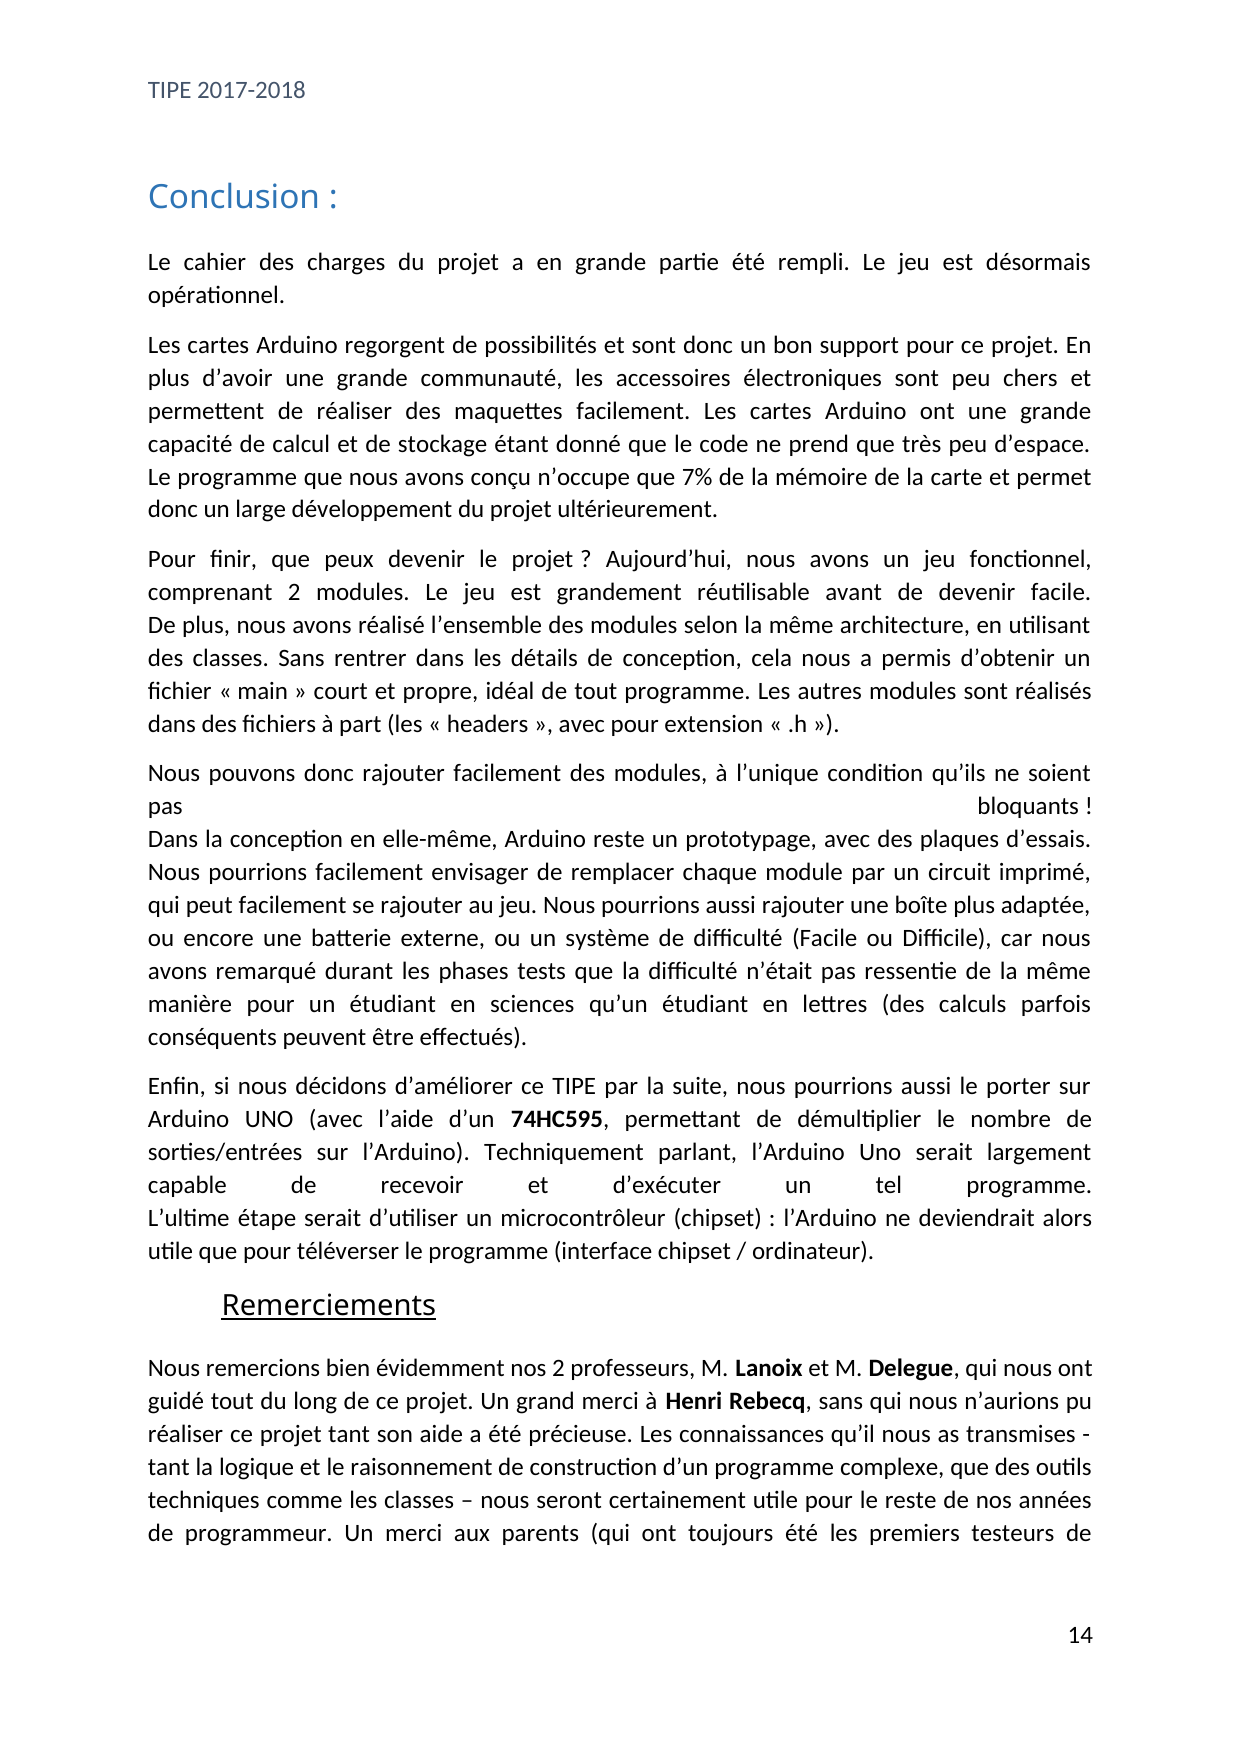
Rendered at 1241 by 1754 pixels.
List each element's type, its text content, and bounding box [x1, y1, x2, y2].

text Les cartes Arduino regorgent de possibilités et sont donc un bon support pour ce projet. En plus d’avoir une grande communauté, les accessoires électroniques sont peu chers et permettent de réaliser des maquettes facilement. Les cartes Arduino ont une grande capacité de calcul et de stockage étant donné que le code ne prend que très peu d’espace. Le programme que nous avons conçu n’occupe que 7% de la mémoire de la carte et permet donc un large développement du projet ultérieurement. [148, 329, 1093, 524]
text Pour finir, que peux devenir le projet ? Aujourd’hui, nous avons un jeu fonctionnel, comprenant 2 modules. Le jeu est grandement réutilisable avant de devenir facile. De plus, nous avons réalisé l’ensemble des modules selon la même architecture, en utilisant des classes. Sans rentrer dans les détails de conception, cela nous a permis d’obtenir un fichier « main » court et propre, idéal de tout programme. Les autres modules sont réalisés dans des fichiers à part (les « headers », avec pour extension « .h »). [148, 543, 1093, 738]
text Enfin, si nous décidons d’améliorer ce TIPE par la suite, nous pourrions aussi le porter sur Arduino UNO (avec l’aide d’un 74HC595, permettant de démultiplier le nombre de sorties/entrées sur l’Arduino). Techniquement parlant, l’Arduino Uno serait largement capable de recevoir et d’exécuter un tel programme. L’ultime étape serait d’utiliser un microcontrôleur (chipset) : l’Arduino ne deviendrait alors utile que pour téléverser le programme (interface chipset / ordinateur). [148, 1070, 1093, 1265]
subtitle Conclusion : [148, 173, 1093, 218]
subtitle Remerciements [148, 1284, 1093, 1324]
text Le cahier des charges du projet a en grande partie été rempli. Le jeu est désormais opérationnel. [148, 247, 1093, 310]
text Nous pouvons donc rajouter facilement des modules, à l’unique condition qu’ils ne soient pas bloquants ! Dans la conception en elle-même, Arduino reste un prototypage, avec des plaques d’essais. Nous pourrions facilement envisager de remplacer chaque module par un circuit imprimé, qui peut facilement se rajouter au jeu. Nous pourrions aussi rajouter une boîte plus adaptée, ou encore une batterie externe, ou un système de difficulté (Facile ou Difficile), car nous avons remarqué durant les phases tests que la difficulté n’était pas ressentie de la même manière pour un étudiant en sciences qu’un étudiant en lettres (des calculs parfois conséquents peuvent être effectués). [148, 757, 1093, 1051]
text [148, 1352, 1093, 1547]
